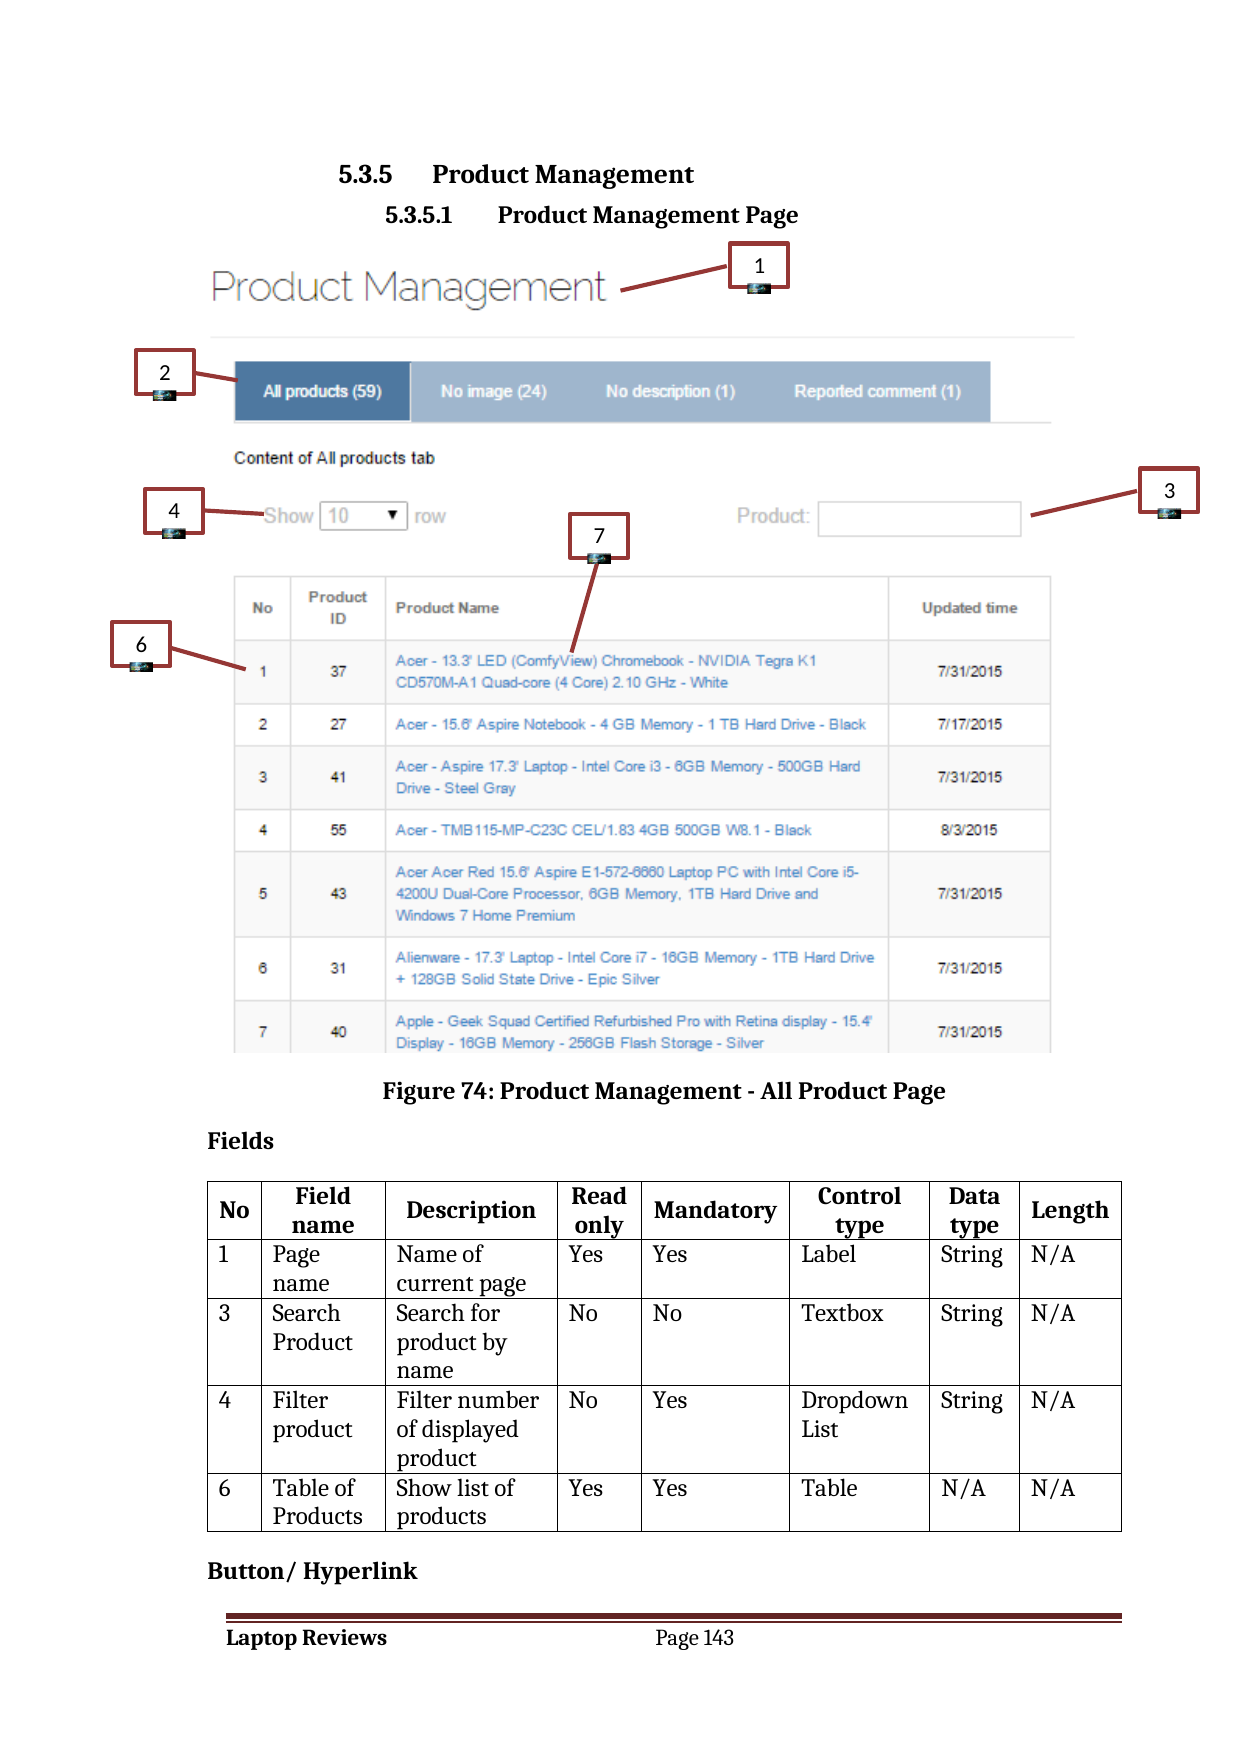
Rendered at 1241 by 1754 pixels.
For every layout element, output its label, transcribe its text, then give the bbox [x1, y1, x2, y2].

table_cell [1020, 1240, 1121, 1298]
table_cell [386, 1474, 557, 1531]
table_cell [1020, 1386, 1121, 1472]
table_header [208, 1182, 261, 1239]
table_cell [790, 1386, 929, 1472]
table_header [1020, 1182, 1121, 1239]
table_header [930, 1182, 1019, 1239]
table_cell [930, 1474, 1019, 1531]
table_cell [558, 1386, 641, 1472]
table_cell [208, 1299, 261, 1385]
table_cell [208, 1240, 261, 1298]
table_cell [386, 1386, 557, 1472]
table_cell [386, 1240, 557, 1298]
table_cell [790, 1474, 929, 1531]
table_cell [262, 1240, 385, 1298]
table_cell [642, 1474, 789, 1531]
text Button/ Hyperlink [207, 1557, 1122, 1586]
picture [162, 528, 186, 539]
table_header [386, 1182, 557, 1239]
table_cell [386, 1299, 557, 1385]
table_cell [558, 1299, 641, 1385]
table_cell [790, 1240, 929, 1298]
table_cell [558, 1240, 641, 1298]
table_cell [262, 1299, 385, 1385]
picture [1157, 508, 1182, 519]
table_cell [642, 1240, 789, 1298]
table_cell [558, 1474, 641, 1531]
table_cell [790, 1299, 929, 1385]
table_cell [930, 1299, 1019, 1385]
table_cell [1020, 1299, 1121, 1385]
text Figure 74: Product Management - All Product Page [207, 1077, 1122, 1106]
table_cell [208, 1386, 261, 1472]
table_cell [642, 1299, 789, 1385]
subtitle Product Management [338, 159, 1122, 191]
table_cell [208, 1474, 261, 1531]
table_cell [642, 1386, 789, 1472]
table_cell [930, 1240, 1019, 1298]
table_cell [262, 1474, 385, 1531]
picture [129, 662, 153, 672]
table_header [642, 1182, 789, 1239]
picture [152, 390, 177, 401]
subtitle Product Management Page [385, 201, 1122, 230]
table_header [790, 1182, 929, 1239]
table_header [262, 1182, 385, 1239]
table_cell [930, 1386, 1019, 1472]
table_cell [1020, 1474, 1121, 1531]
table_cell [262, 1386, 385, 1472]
picture [207, 242, 1092, 1053]
text Fields [207, 1127, 1122, 1156]
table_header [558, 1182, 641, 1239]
